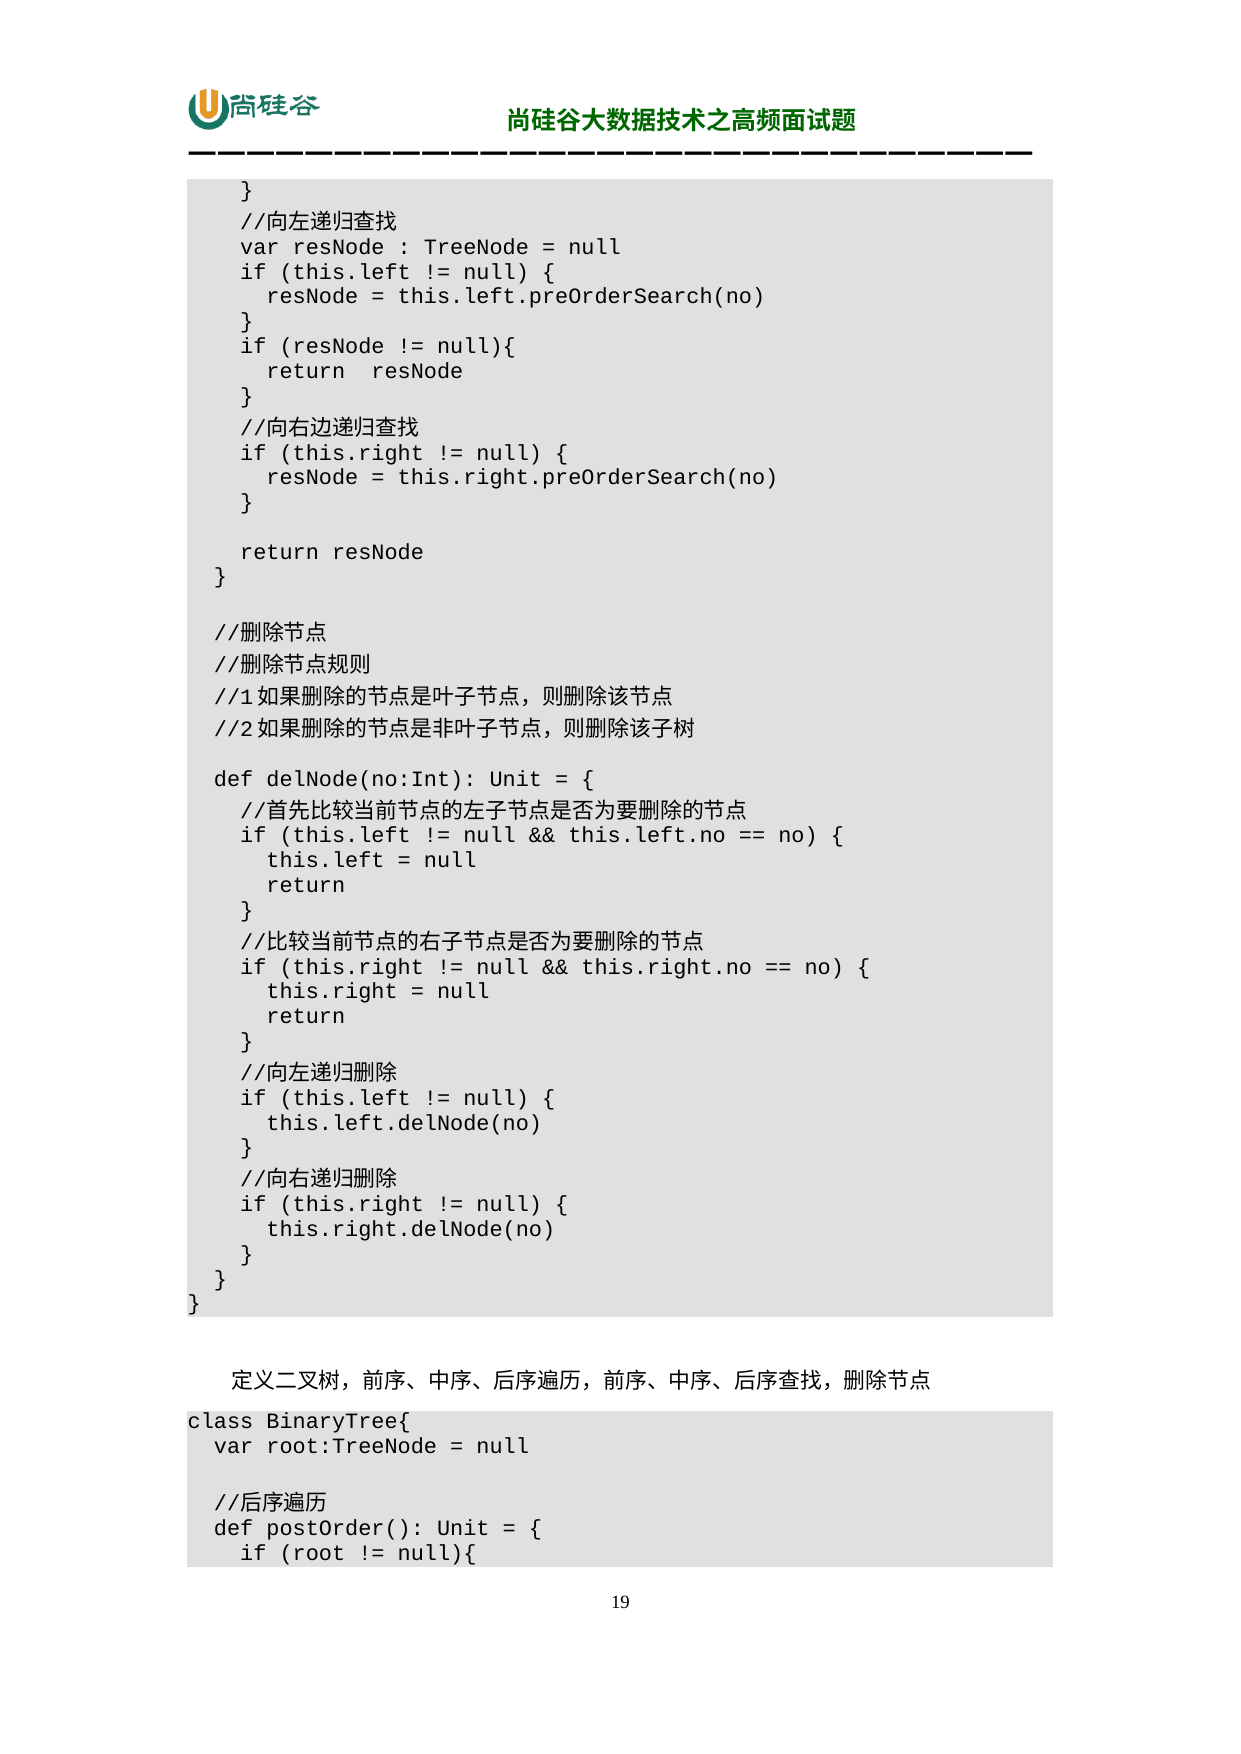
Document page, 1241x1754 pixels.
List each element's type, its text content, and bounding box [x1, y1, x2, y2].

text resNode = this.left.preOrderSearch(no) [187, 286, 1053, 311]
text } [187, 566, 1053, 590]
text if (this.left != null && this.left.no == no) { [187, 825, 1053, 849]
text //比较当前节点的右子节点是否为要删除的节点 [187, 924, 1053, 956]
text resNode = this.right.preOrderSearch(no) [187, 466, 1053, 491]
text this.right = null [187, 981, 1053, 1005]
text //首先比较当前节点的左子节点是否为要删除的节点 [187, 793, 1053, 825]
text return [187, 1005, 1053, 1030]
text def delNode(no:Int): Unit = { [187, 768, 1053, 793]
text //删除节点 [187, 615, 1053, 647]
text } [187, 1137, 1053, 1161]
text //2如果删除的节点是非叶子节点，则删除该子树 [187, 711, 1053, 743]
text this.right.delNode(no) [187, 1218, 1053, 1243]
text } [187, 179, 1053, 204]
text if (this.right != null) { [187, 1193, 1053, 1218]
text return resNode [187, 360, 1053, 385]
text //向右递归删除 [187, 1161, 1053, 1193]
text if (this.left != null) { [187, 1087, 1053, 1112]
text //1如果删除的节点是叶子节点，则删除该节点 [187, 679, 1053, 711]
text if (root != null){ [187, 1542, 1053, 1567]
text } [187, 1030, 1053, 1055]
text if (this.right != null && this.right.no == no) { [187, 956, 1053, 981]
text 定义二叉树，前序、中序、后序遍历，前序、中序、后序查找，删除节点 [187, 1362, 1053, 1395]
text if (this.right != null) { [187, 442, 1053, 466]
text //向左递归删除 [187, 1055, 1053, 1087]
text class BinaryTree{ [187, 1411, 1053, 1436]
text } [187, 1243, 1053, 1268]
text } [187, 1292, 1053, 1317]
text } [187, 491, 1053, 516]
text var resNode : TreeNode = null [187, 236, 1053, 261]
text if (this.left != null) { [187, 261, 1053, 286]
text return resNode [187, 541, 1053, 566]
text } [187, 1268, 1053, 1292]
text //删除节点规则 [187, 647, 1053, 679]
text if (resNode != null){ [187, 335, 1053, 360]
text def postOrder(): Unit = { [187, 1517, 1053, 1542]
text } [187, 311, 1053, 335]
text return [187, 874, 1053, 899]
text } [187, 899, 1053, 924]
text //向右边递归查找 [187, 410, 1053, 442]
text //向左递归查找 [187, 204, 1053, 236]
text var root:TreeNode = null [187, 1436, 1053, 1460]
text this.left.delNode(no) [187, 1112, 1053, 1137]
text //后序遍历 [187, 1485, 1053, 1517]
text } [187, 385, 1053, 410]
text this.left = null [187, 849, 1053, 874]
